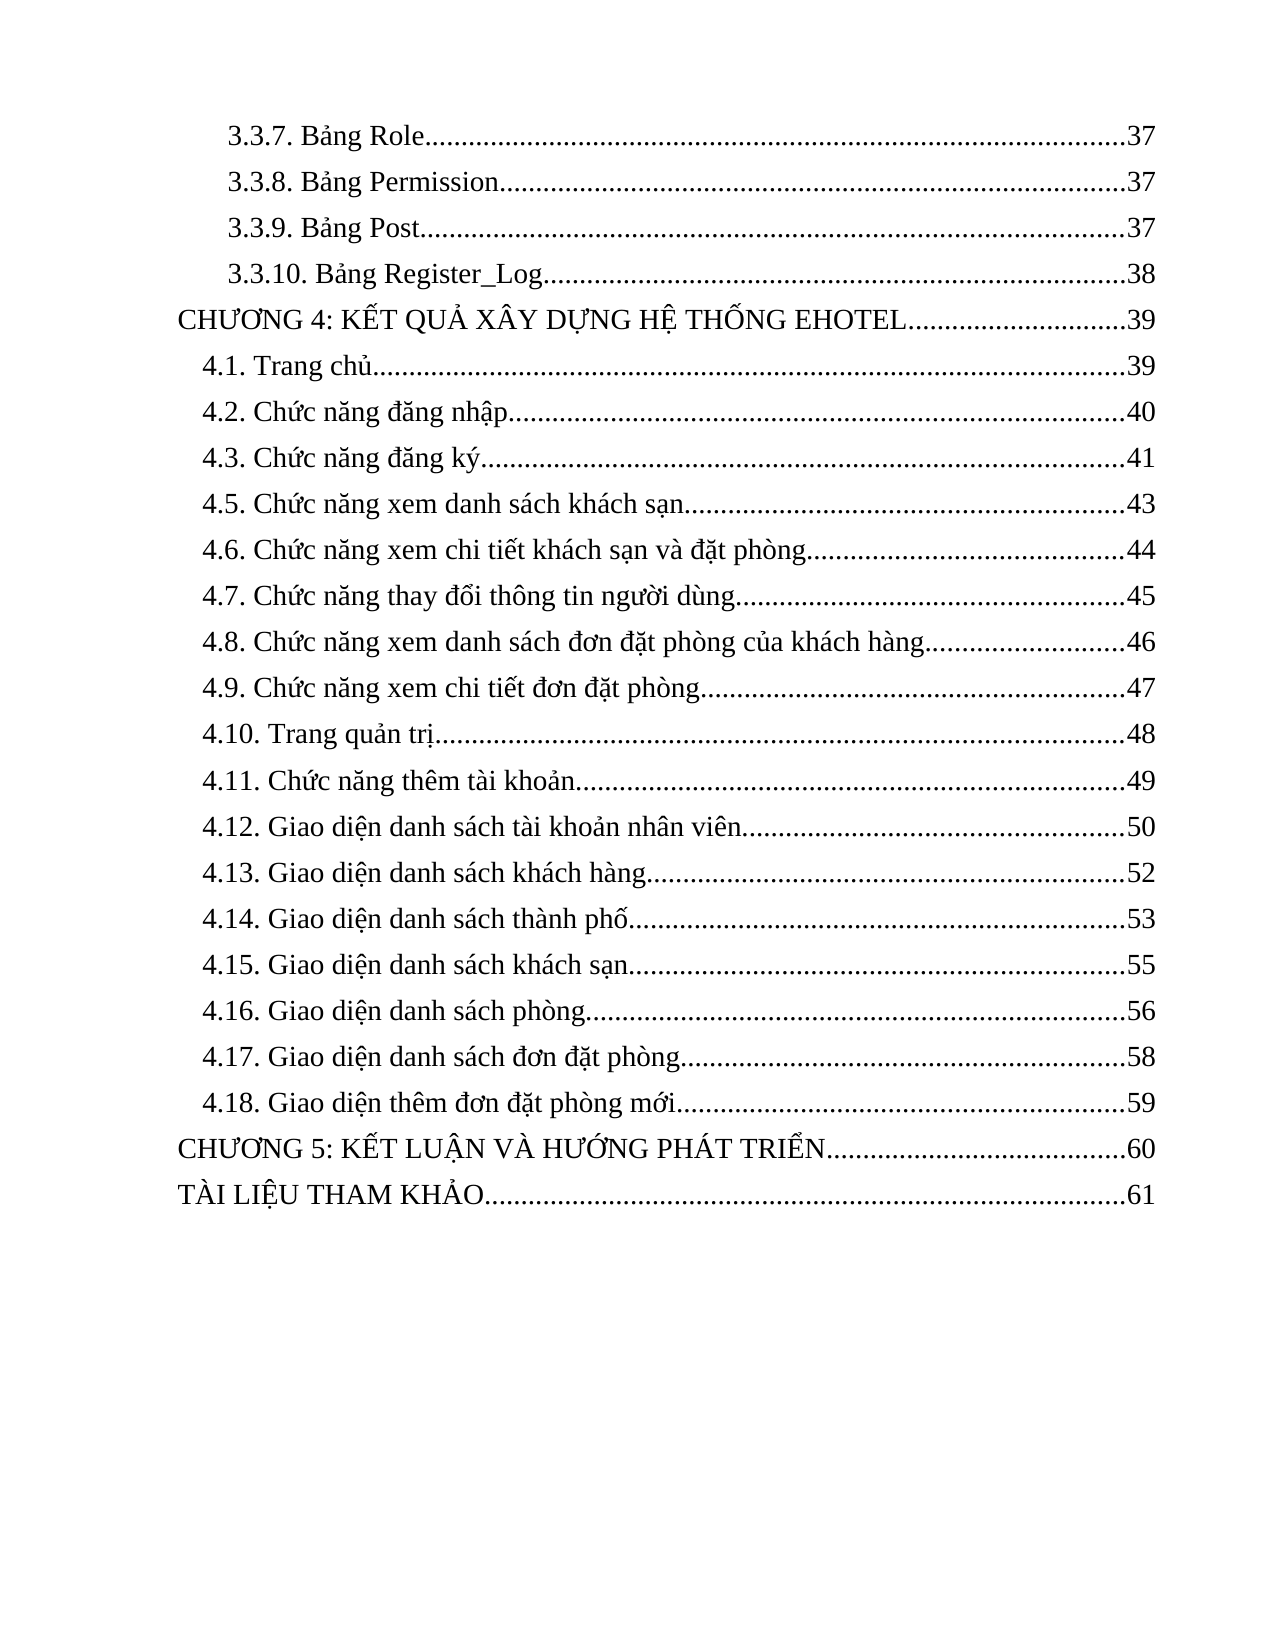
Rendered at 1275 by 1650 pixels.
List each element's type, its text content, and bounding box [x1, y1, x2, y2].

text 4.18. Giao diện thêm đơn đặt phòng mới 59 [202, 1085, 1157, 1118]
text 4.1. Trang chủ. 39 [202, 348, 1157, 382]
text 3.3.8. Bảng Permission. 37 [227, 164, 1157, 198]
text 4.12. Giao diện danh sách tài khoản nhân viên 50 [202, 809, 1157, 842]
text 4.14. Giao diện danh sách thành phố 53 [202, 901, 1157, 934]
text CHƯƠNG 5: KẾT LUẬN VÀ HƯỚNG PHÁT TRIỂN 60 [177, 1131, 1157, 1164]
text 4.17. Giao diện danh sách đơn đặt phòng 58 [202, 1039, 1157, 1072]
text 4.8. Chức năng xem danh sách đơn đặt phòng của khách hàng. 46 [202, 624, 1157, 658]
text 4.13. Giao diện danh sách khách hàng 52 [202, 855, 1157, 888]
text 4.9. Chức năng xem chi tiết đơn đặt phòng 47 [202, 671, 1157, 704]
text TÀI LIỆU THAM KHẢO 61 [177, 1177, 1157, 1211]
text 4.11. Chức năng thêm tài khoản 49 [202, 763, 1157, 796]
text 3.3.10. Bảng Register_Log. 38 [227, 256, 1157, 290]
text 4.6. Chức năng xem chi tiết khách sạn và đặt phòng. 44 [202, 532, 1157, 566]
text 4.3. Chức năng đăng ký. 41 [202, 440, 1157, 474]
text 4.5. Chức năng xem danh sách khách sạn. 43 [202, 486, 1157, 520]
text CHƯƠNG 4: KẾT QUẢ XÂY DỰNG HỆ THỐNG EHOTEL 39 [177, 302, 1157, 336]
text 4.10. Trang quản trị 48 [202, 717, 1157, 750]
text 3.3.9. Bảng Post. 37 [227, 210, 1157, 244]
text 4.7. Chức năng thay đổi thông tin người dùng. 45 [202, 578, 1157, 612]
text 4.2. Chức năng đăng nhập. 40 [202, 394, 1157, 428]
text 4.15. Giao diện danh sách khách sạn 55 [202, 947, 1157, 980]
text 3.3.7. Bảng Role. 37 [227, 118, 1157, 152]
text 4.16. Giao diện danh sách phòng 56 [202, 993, 1157, 1026]
